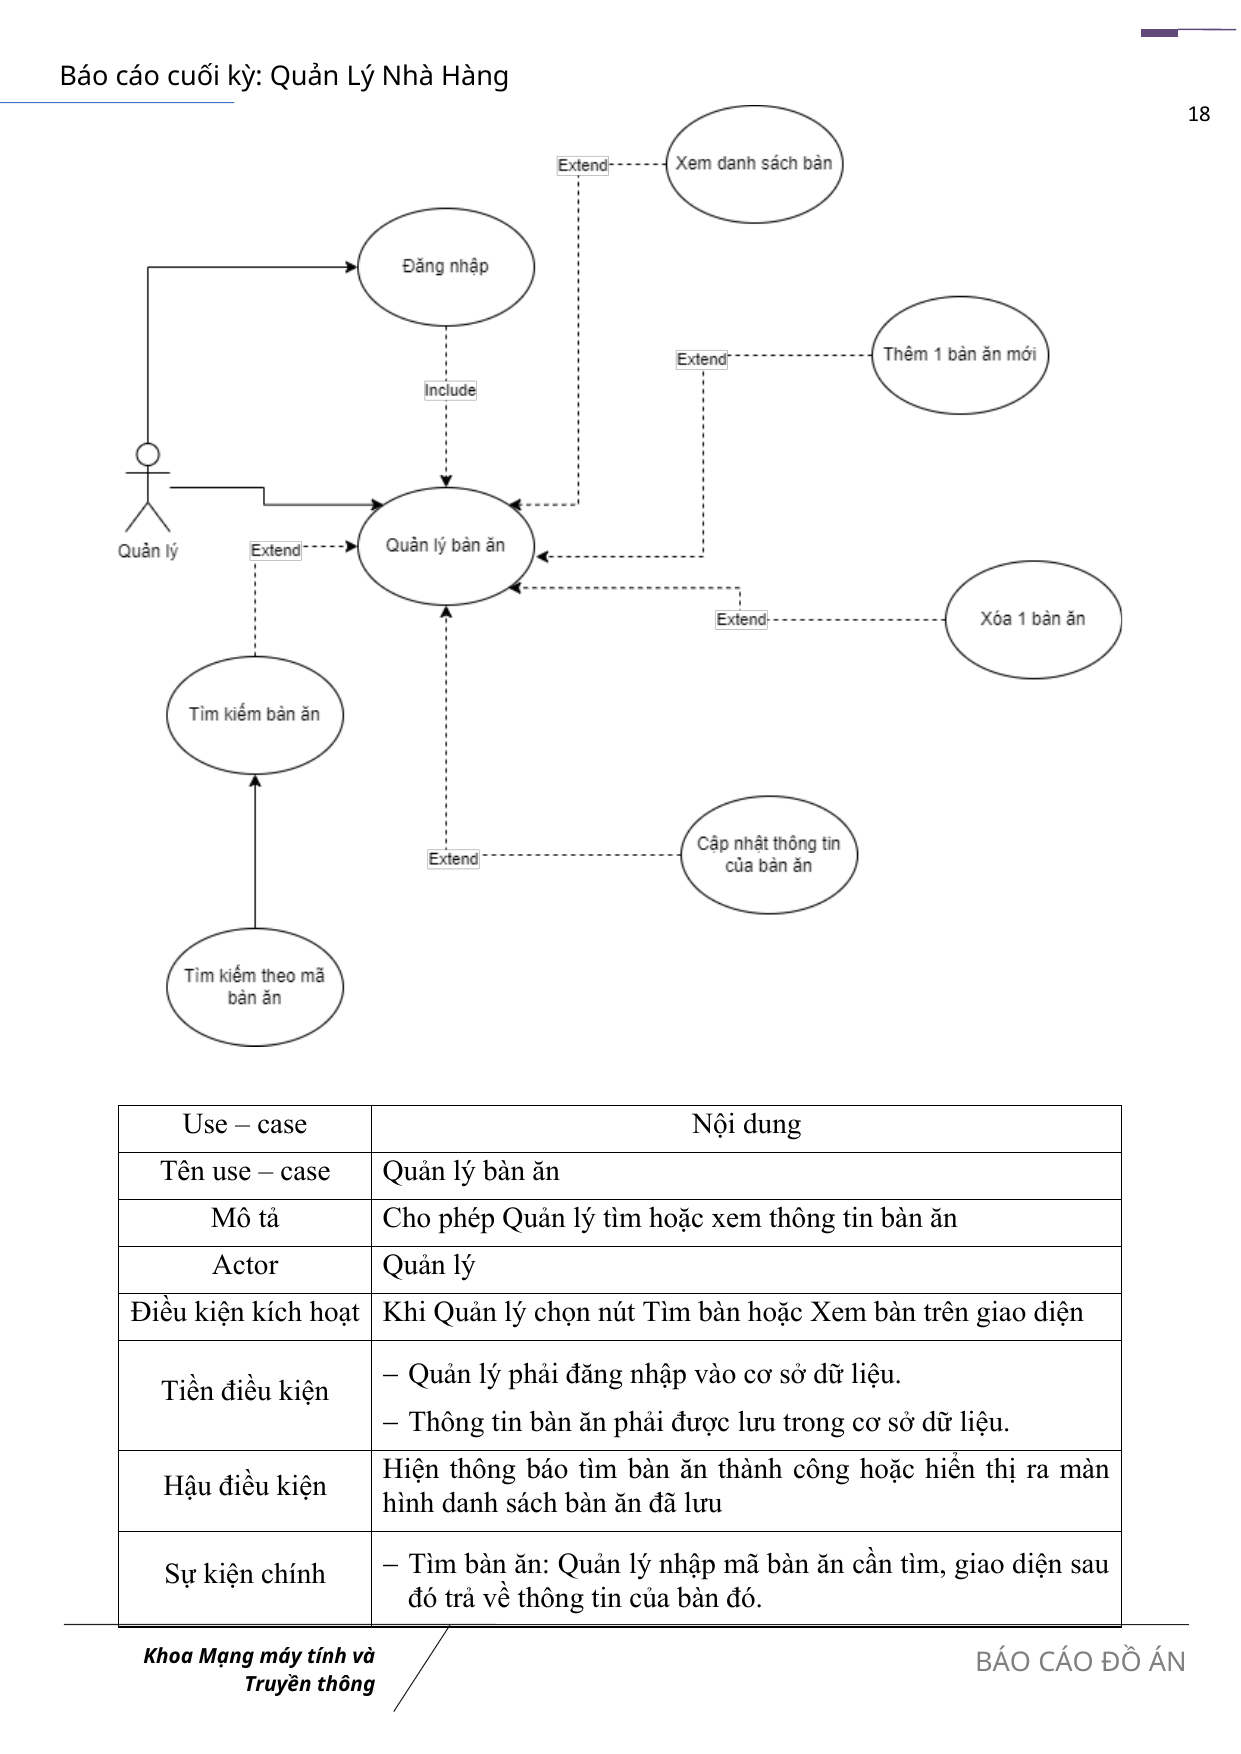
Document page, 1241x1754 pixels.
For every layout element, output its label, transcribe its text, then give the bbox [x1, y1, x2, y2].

table_cell Actor [119, 1247, 371, 1293]
table_cell Hiện thông báo tìm bàn ăn thành công hoặc hiển thị ra màn hình danh sách bàn ăn đã lưu [372, 1451, 1121, 1531]
table_cell Quản lý [372, 1247, 1121, 1293]
table_header Nội dung [372, 1106, 1121, 1152]
table_cell Khi Quản lý chọn nút Tìm bàn hoặc Xem bàn trên giao diện [372, 1294, 1121, 1340]
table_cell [372, 1532, 1121, 1626]
table_cell Quản lý bàn ăn [372, 1153, 1121, 1199]
table_cell Sự kiện chính [119, 1532, 371, 1626]
table_cell Mô tả [119, 1200, 371, 1246]
table_cell Cho phép Quản lý tìm hoặc xem thông tin bàn ăn [372, 1200, 1121, 1246]
table_cell Quản lý phải đăng nhập vào cơ sở dữ liệu. Thông tin bàn ăn phải được lưu trong cơ sở dữ liệu. [372, 1341, 1121, 1450]
picture [118, 105, 1123, 1047]
table_cell Hậu điều kiện [119, 1451, 371, 1531]
table_cell Điều kiện kích hoạt [119, 1294, 371, 1340]
table_cell Tiền điều kiện [119, 1341, 371, 1450]
table_cell Tên use – case [119, 1153, 371, 1199]
table_header Use – case [119, 1106, 371, 1152]
